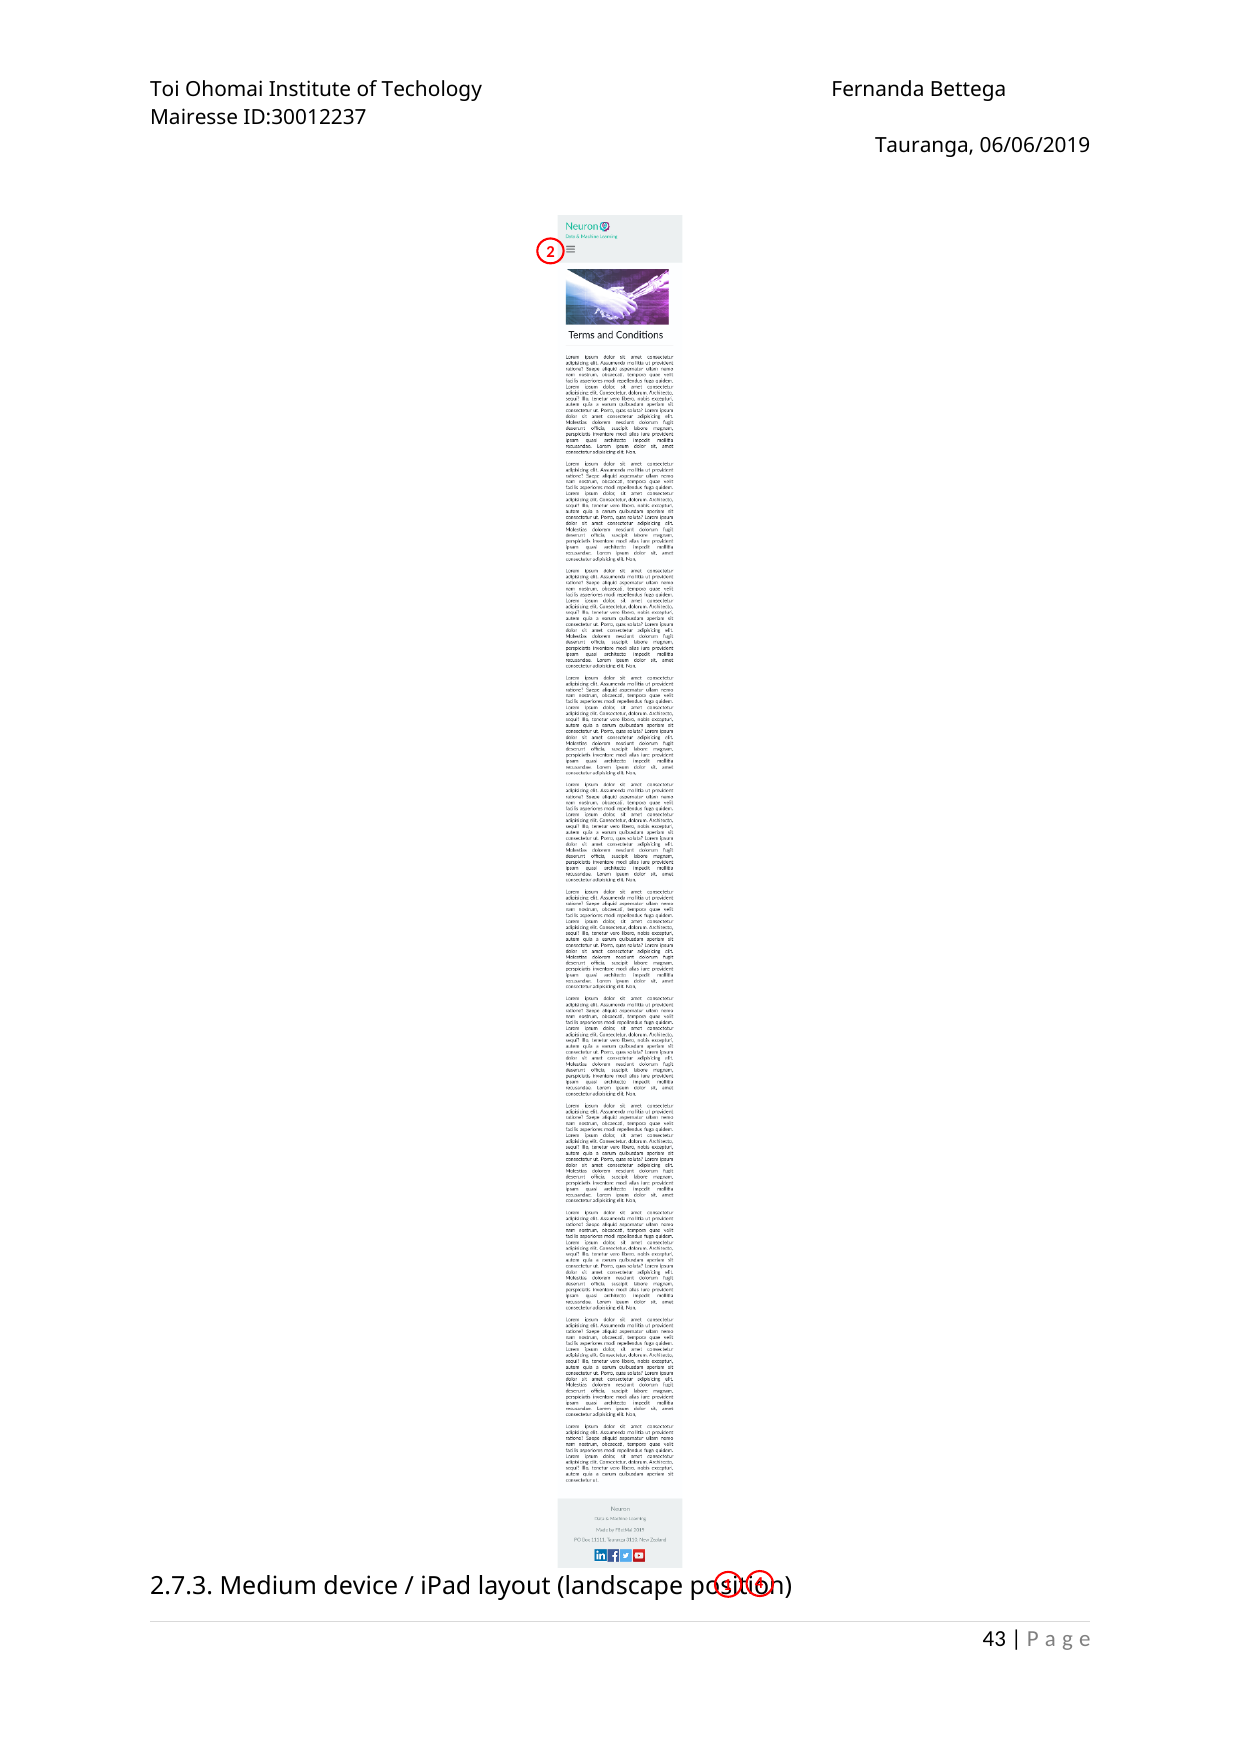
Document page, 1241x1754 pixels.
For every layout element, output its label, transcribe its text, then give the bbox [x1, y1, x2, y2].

picture [557, 215, 683, 1568]
text 2.7.3. Medium device / iPad layout (landscape position) [150, 1568, 1090, 1602]
picture [557, 243, 562, 259]
